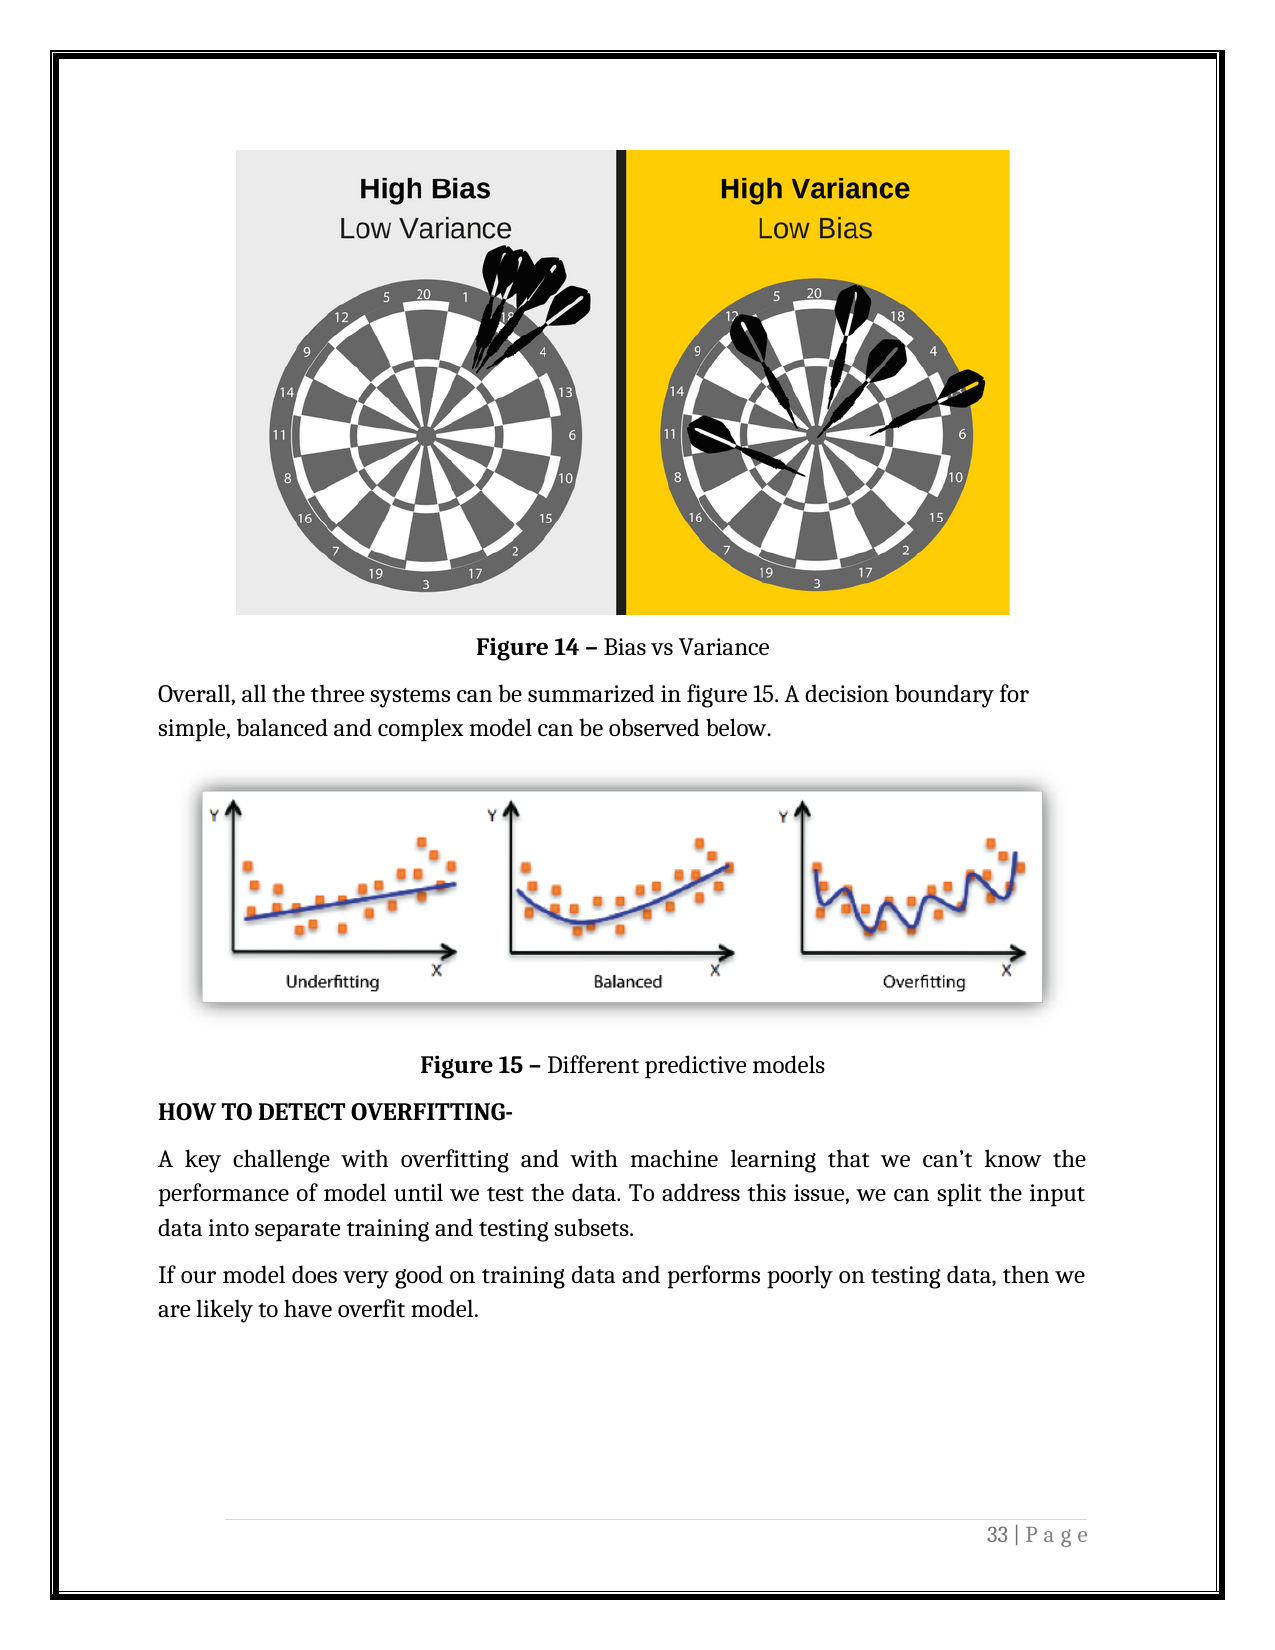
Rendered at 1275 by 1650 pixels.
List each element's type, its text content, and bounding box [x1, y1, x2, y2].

picture [172, 761, 1073, 1033]
text HOW TO DETECT OVERFITTING- [158, 1098, 1087, 1126]
text Figure 15 – Different predictive models [158, 1051, 1087, 1079]
text Figure 14 – Bias vs Variance [158, 633, 1087, 661]
text If our model does very good on training data and performs poorly on testing data, then we are likely to have overfit model. [158, 1261, 1087, 1324]
text Overall, all the three systems can be summarized in figure 15. A decision boundary for simple, balanced and complex model can be observed below. [158, 680, 1087, 743]
text A key challenge with overfitting and with machine learning that we can’t know the performance of model until we test the data. To address this issue, we can split the input data into separate training and testing subsets. [158, 1145, 1087, 1242]
picture [236, 150, 1010, 615]
